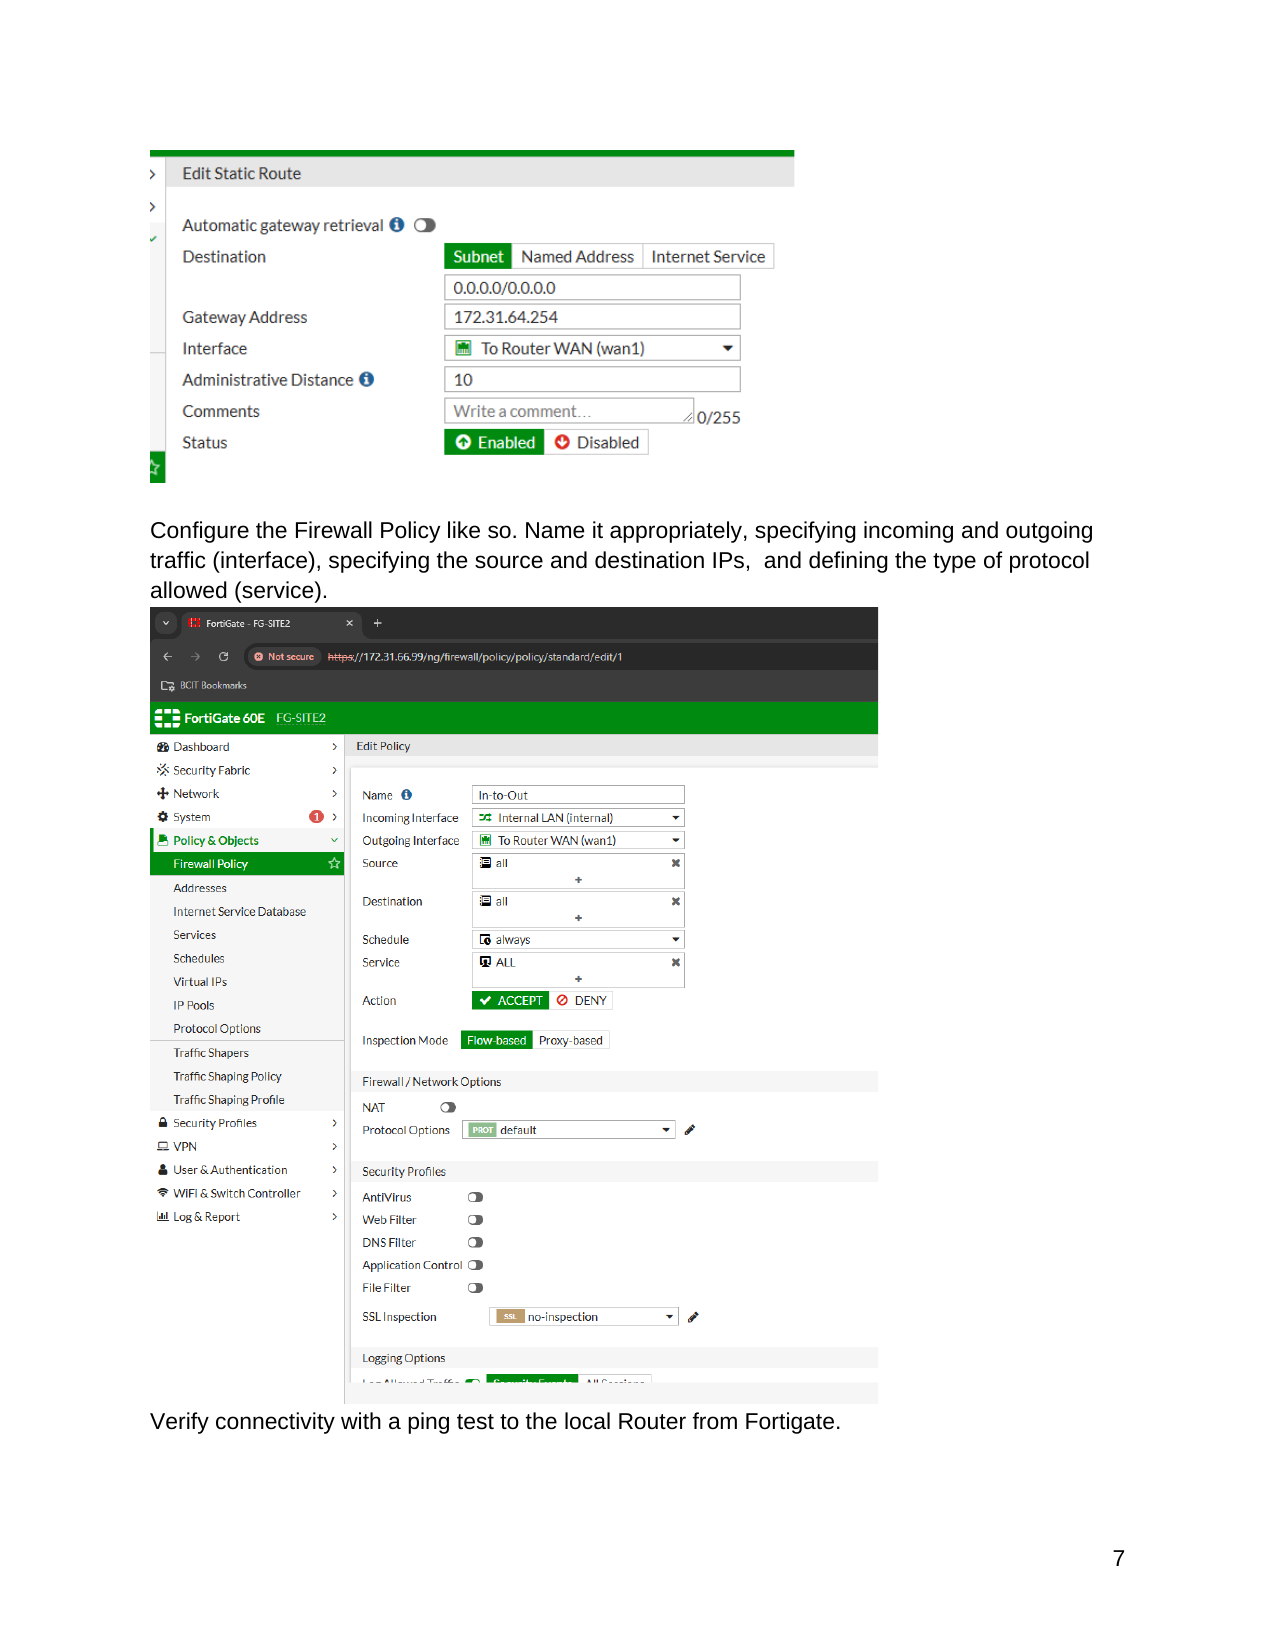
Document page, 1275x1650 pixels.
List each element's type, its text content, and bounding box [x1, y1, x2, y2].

picture [150, 607, 879, 1404]
text Configure the Firewall Policy like so. Name it appropriately, specifying incoming and outgoing traffic (interface), specifying the source and destination IPs, and defining the type of protocol allowed (service). [150, 517, 1125, 604]
picture [150, 150, 795, 483]
text Verify connectivity with a ping test to the local Router from Fortigate. [150, 1408, 1125, 1434]
